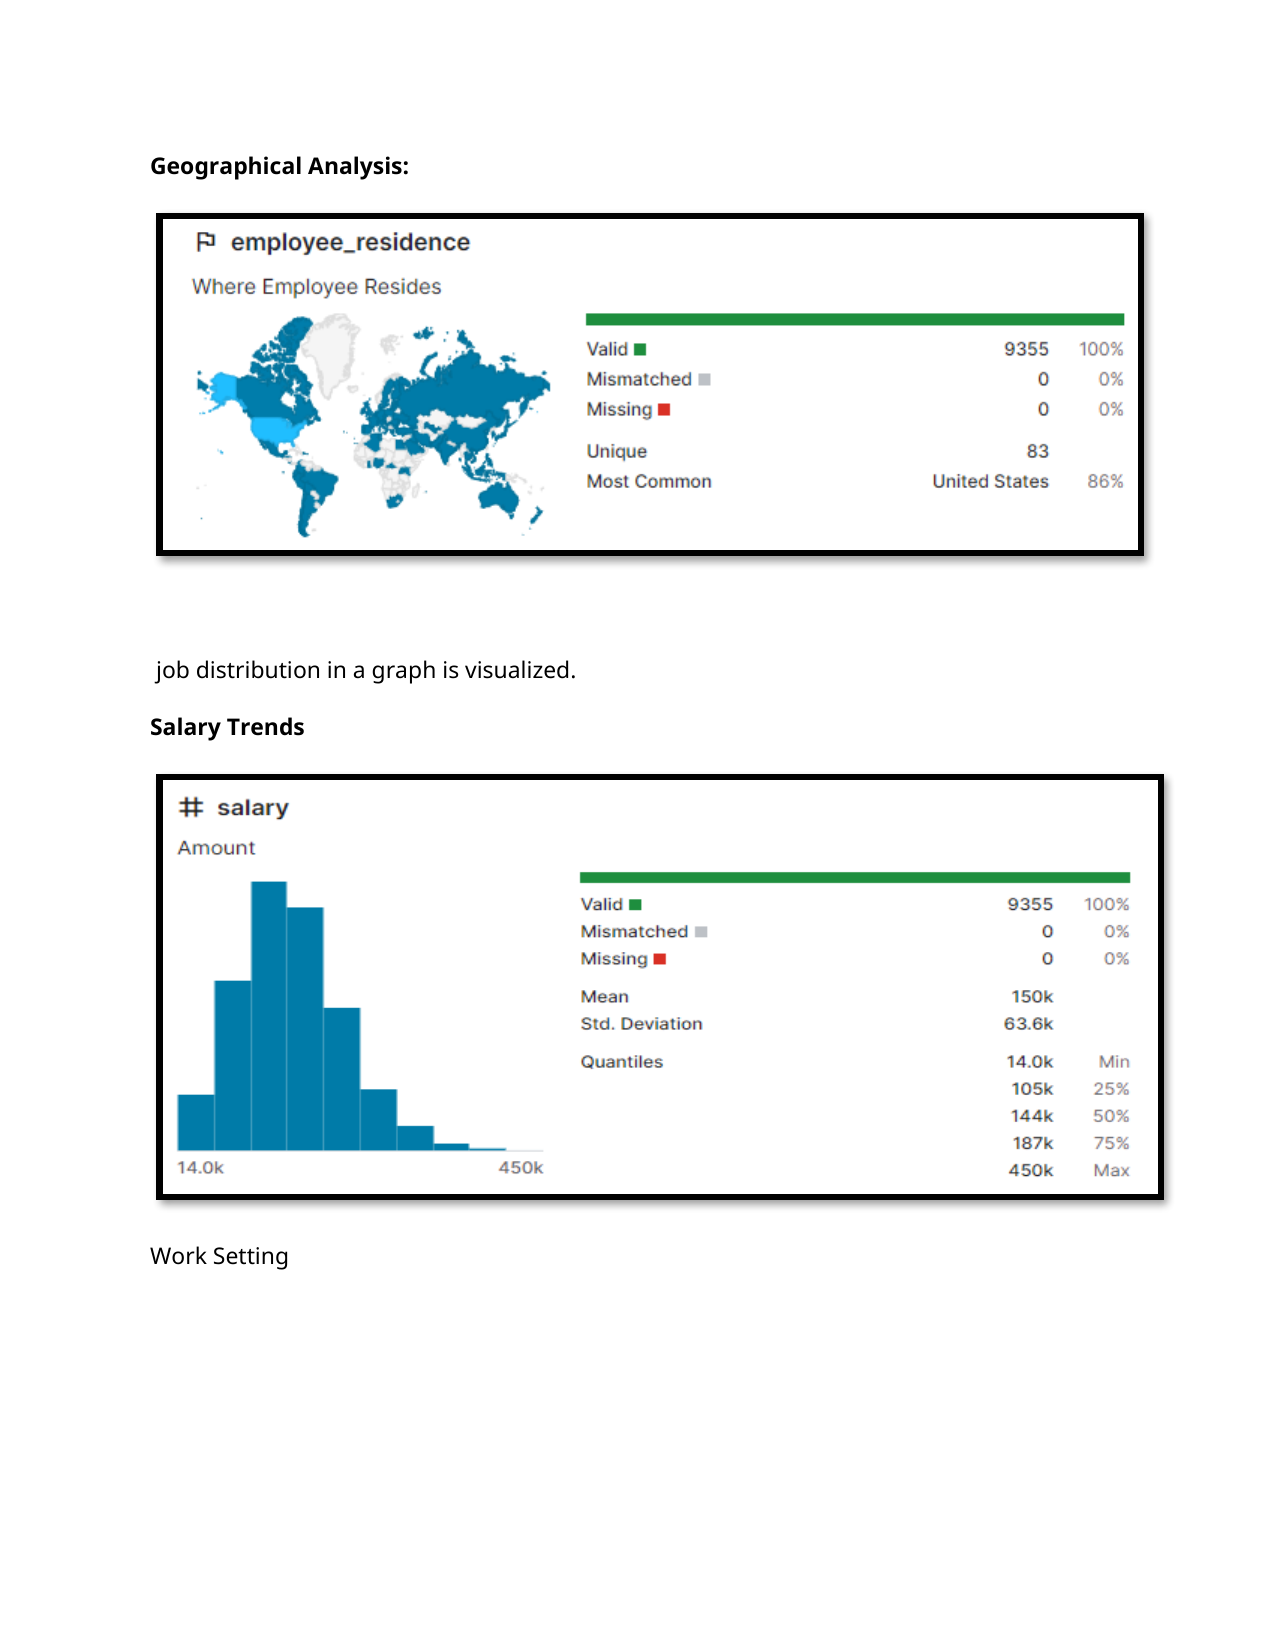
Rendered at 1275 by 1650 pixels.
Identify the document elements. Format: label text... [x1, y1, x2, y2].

text job distribution in a graph is visualized. [150, 654, 1125, 686]
text Geographical Analysis: [150, 150, 1125, 181]
picture [163, 219, 1138, 550]
picture [163, 780, 1158, 1194]
text Work Setting [150, 1240, 1125, 1271]
text Salary Trends [150, 711, 1125, 742]
